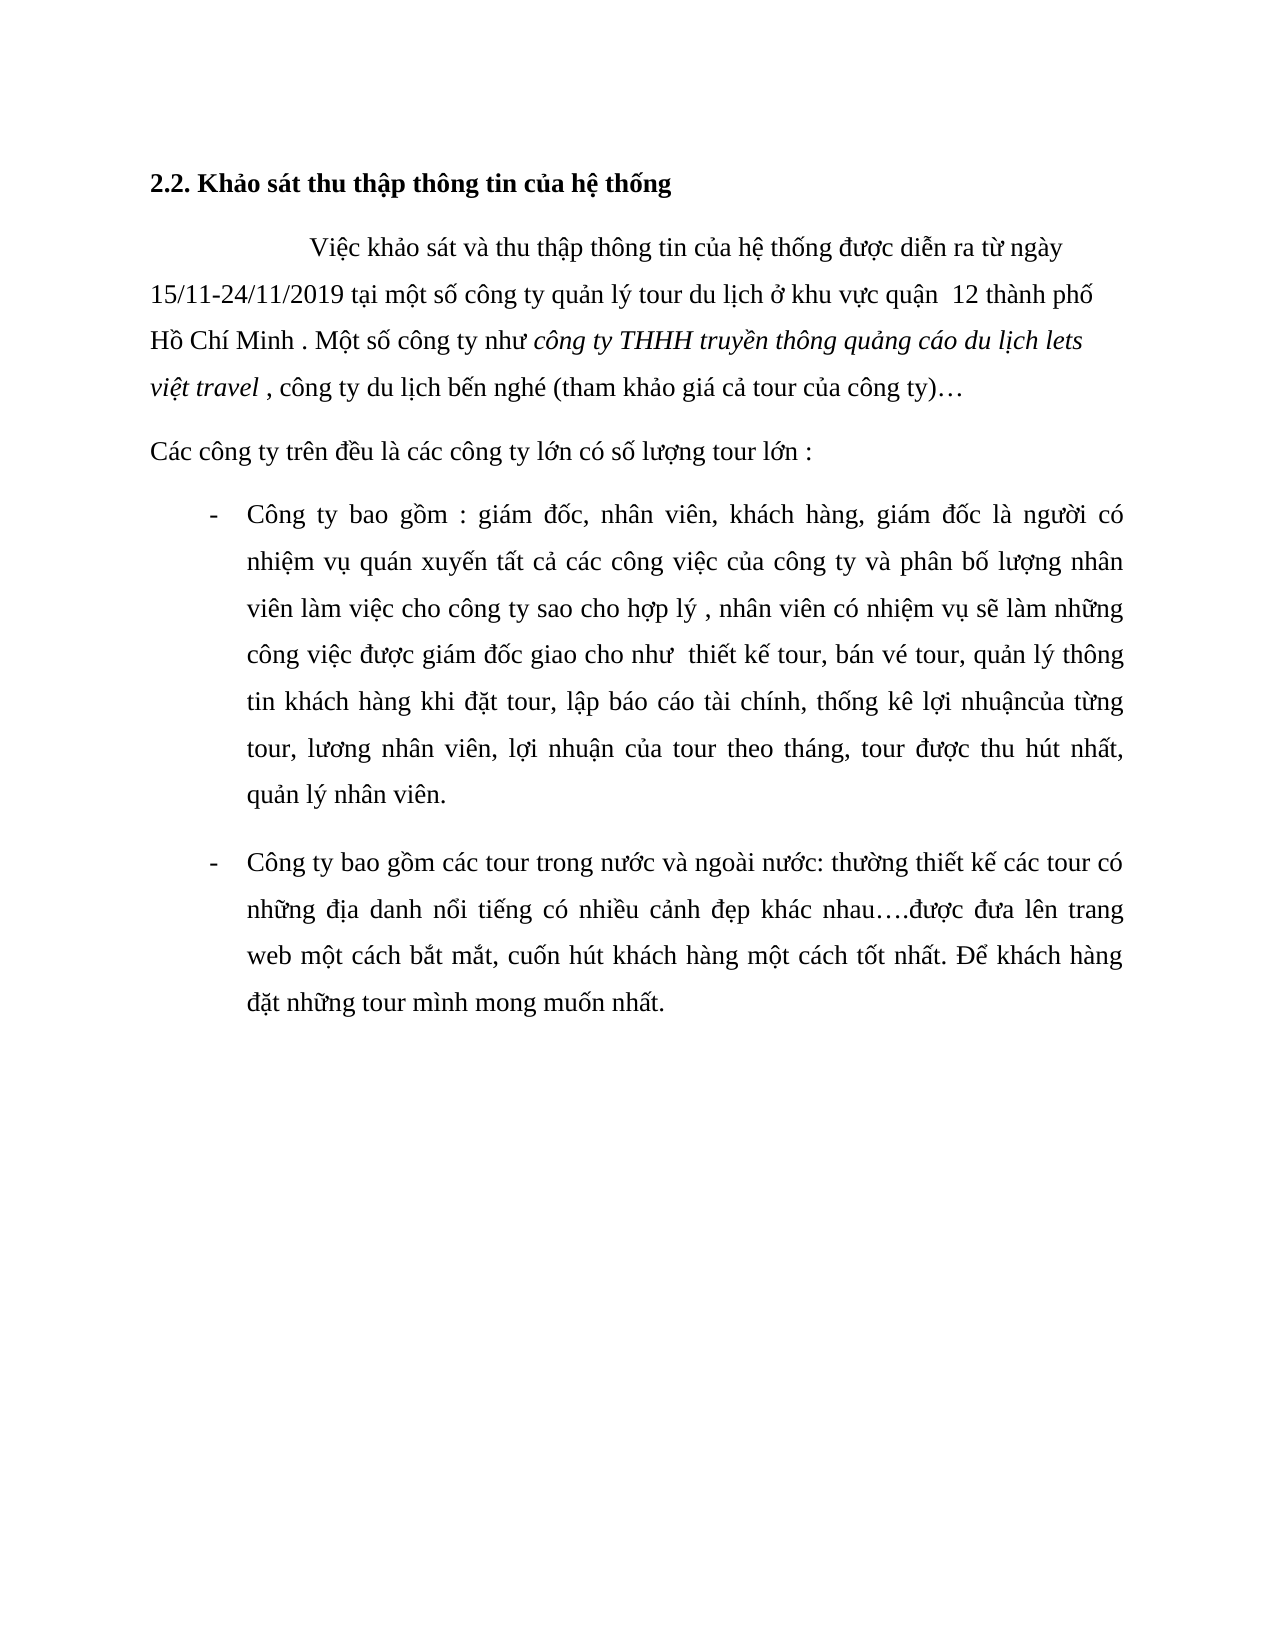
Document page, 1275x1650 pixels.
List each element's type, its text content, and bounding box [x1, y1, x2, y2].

subtitle 2.2. Khảo sát thu thập thông tin của hệ thống [150, 167, 1125, 198]
text Việc khảo sát và thu thập thông tin của hệ thống được diễn ra từ ngày 15/11-24/11/2019 tại một số công ty quản lý tour du lịch ở khu vực quận 12 thành phố Hồ Chí Minh . Một số công ty như công ty THHH truyền thông quảng cáo du lịch lets việt travel , công ty du lịch bến nghé (tham khảo giá cả tour của công ty)… [150, 231, 1125, 402]
list Công ty bao gồm các tour trong nước và ngoài nước: thường thiết kế các tour có những địa danh nổi tiếng có nhiều cảnh đẹp khác nhau….được đưa lên trang web một cách bắt mắt, cuốn hút khách hàng một cách tốt nhất. Để khách hàng đặt những tour mình mong muốn nhất. [209, 846, 1125, 1017]
list Công ty bao gồm : giám đốc, nhân viên, khách hàng, giám đốc là người có nhiệm vụ quán xuyến tất cả các công việc của công ty và phân bố lượng nhân viên làm việc cho công ty sao cho hợp lý , nhân viên có nhiệm vụ sẽ làm những công việc được giám đốc giao cho như thiết kế tour, bán vé tour, quản lý thông tin khách hàng khi đặt tour, lập báo cáo tài chính, thống kê lợi nhuậncủa từng tour, lương nhân viên, lợi nhuận của tour theo tháng, tour được thu hút nhất, quản lý nhân viên. [209, 499, 1125, 810]
text Các công ty trên đều là các công ty lớn có số lượng tour lớn : [150, 435, 1125, 466]
